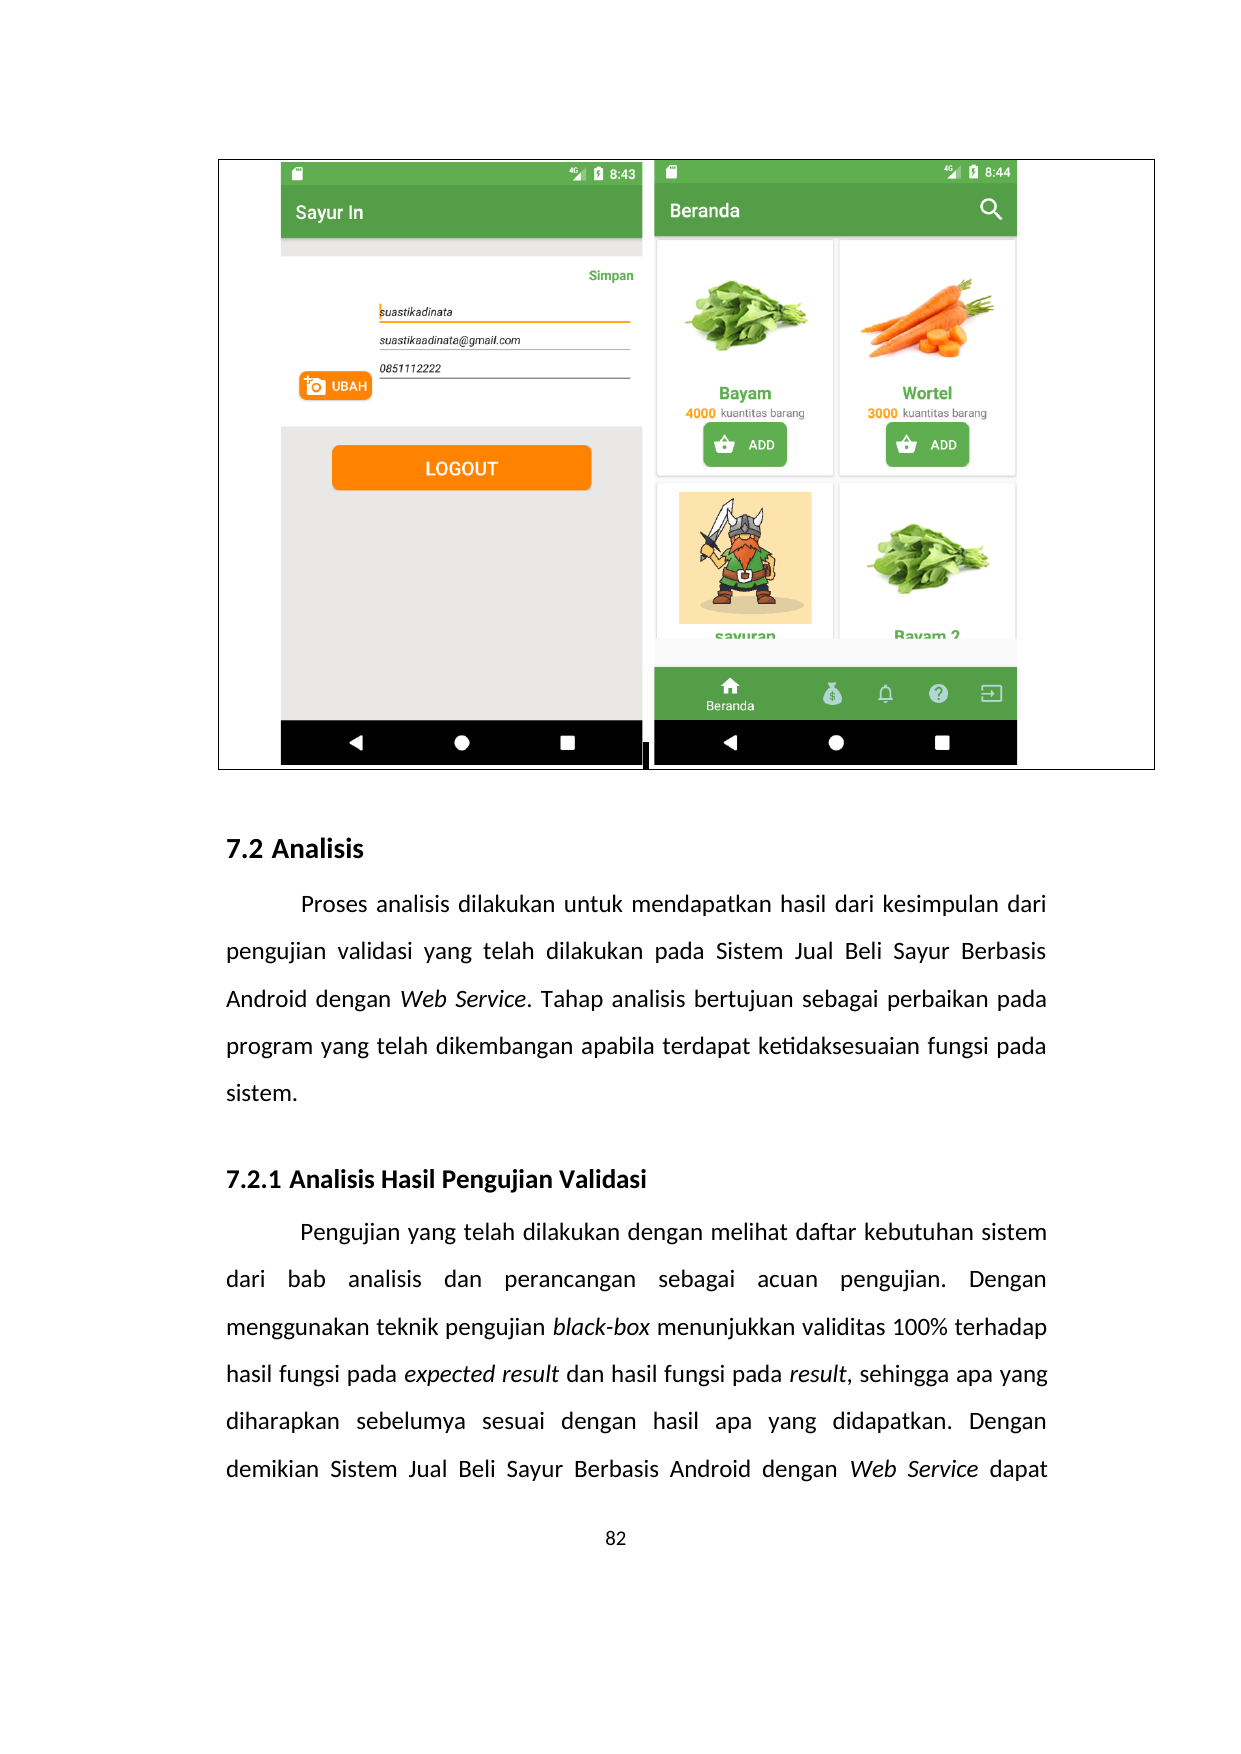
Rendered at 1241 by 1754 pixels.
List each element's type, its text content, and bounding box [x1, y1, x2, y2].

table_cell [219, 160, 1154, 769]
picture [280, 162, 643, 765]
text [226, 1216, 1048, 1483]
text Proses analisis dilakukan untuk mendapatkan hasil dari kesimpulan dari pengujian validasi yang telah dilakukan pada Sistem Jual Beli Sayur Berbasis Android dengan Web Service. Tahap analisis bertujuan sebagai perbaikan pada program yang telah dikembangan apabila terdapat ketidaksesuaian fungsi pada sistem. [226, 888, 1048, 1108]
picture [654, 160, 1018, 765]
subtitle 7.2 Analisis [226, 830, 1092, 866]
subtitle 7.2.1 Analisis Hasil Pengujian Validasi [226, 1162, 1092, 1195]
